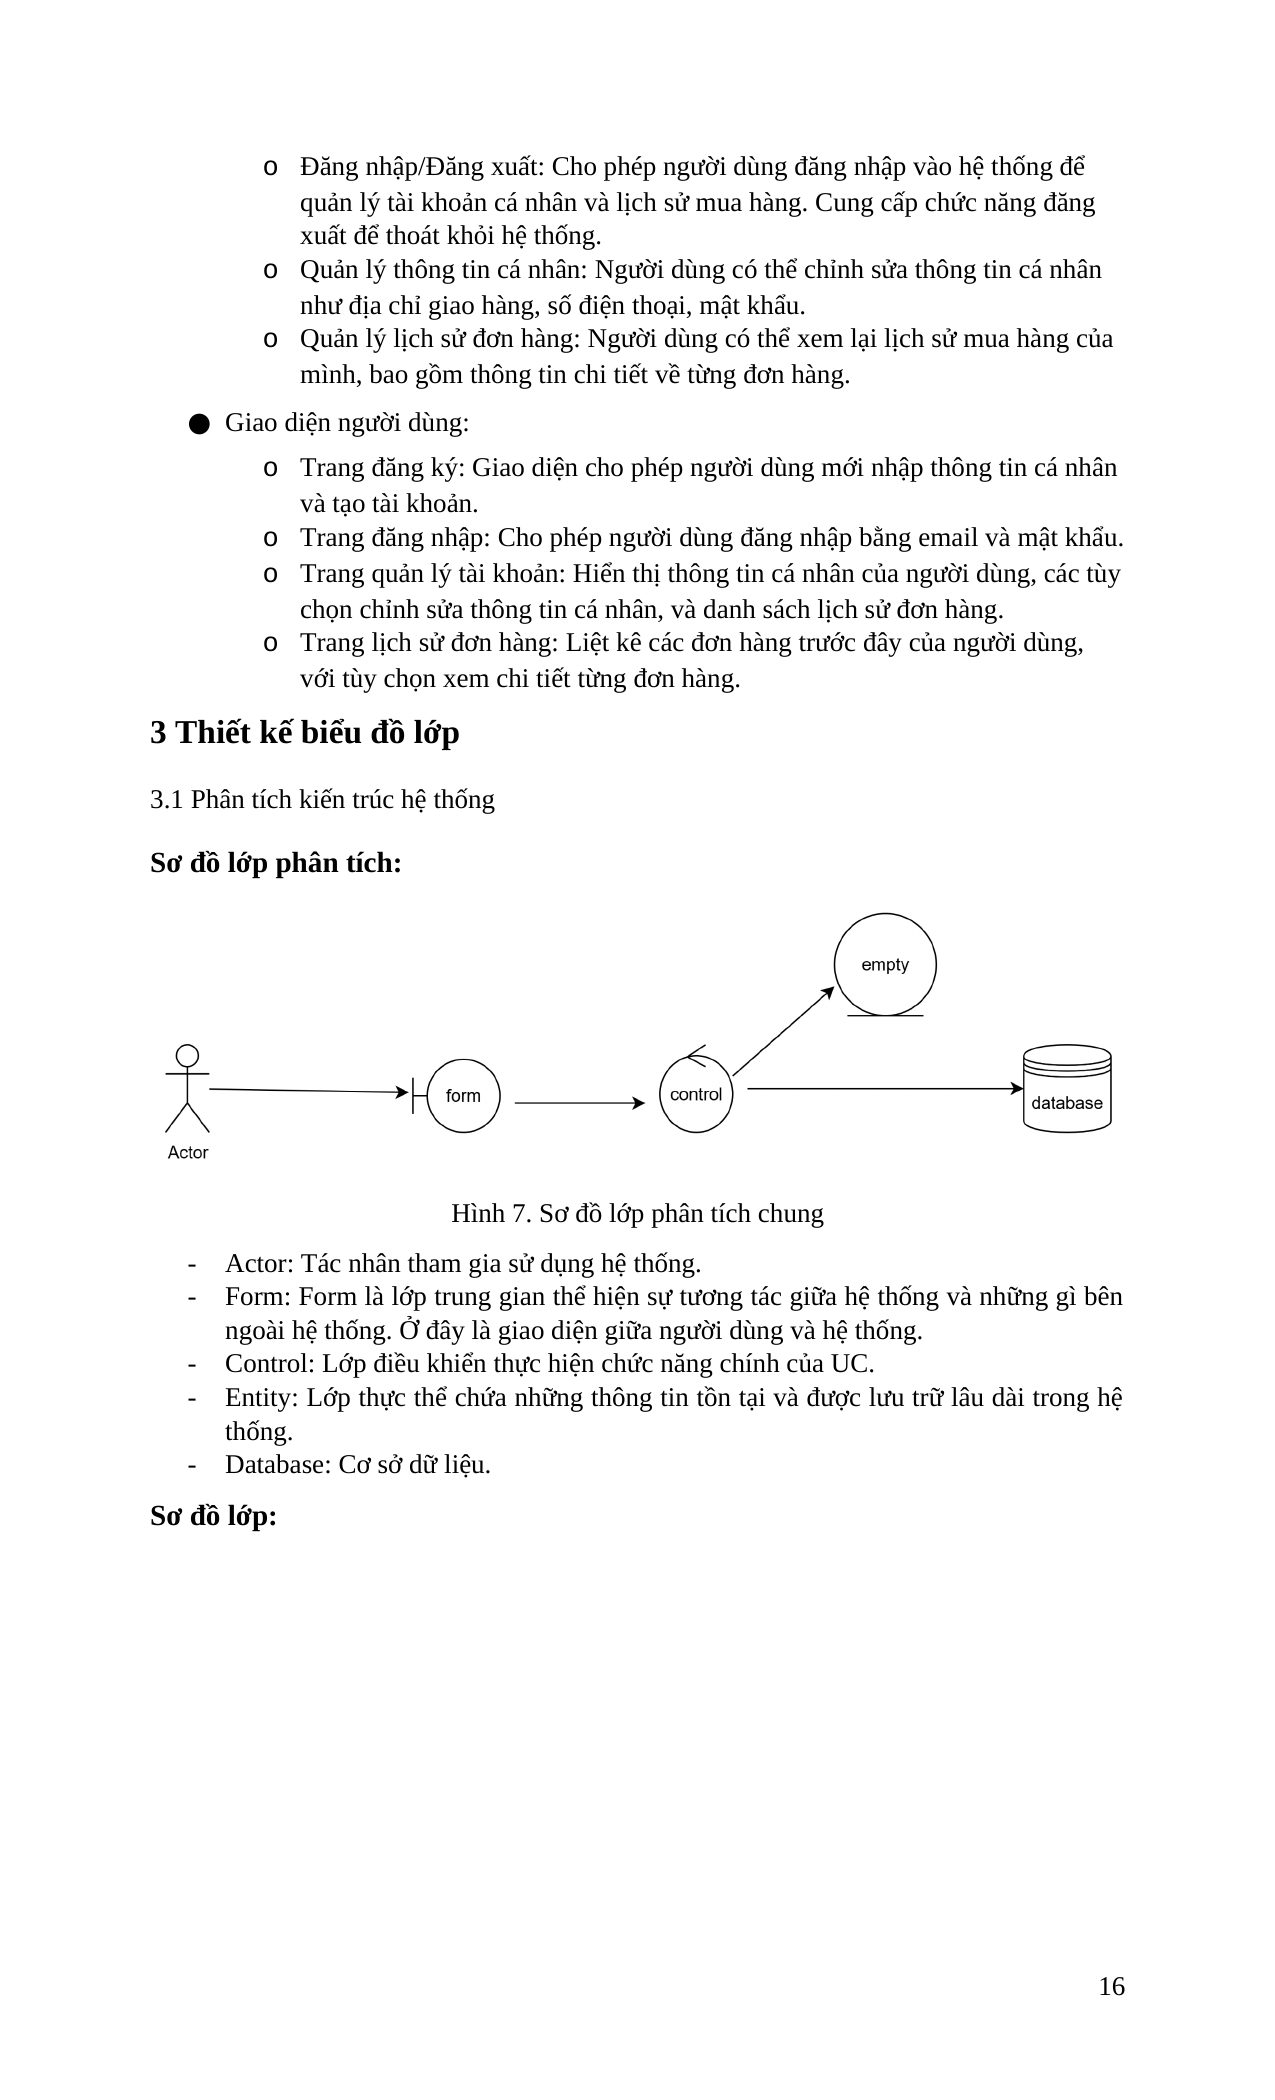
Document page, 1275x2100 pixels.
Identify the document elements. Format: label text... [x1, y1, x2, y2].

picture [150, 898, 1125, 1178]
list Trang lịch sử đơn hàng: Liệt kê các đơn hàng trước đây của người dùng, với tùy chọn xem chi tiết từng đơn hàng. [262, 626, 1125, 693]
list Quản lý lịch sử đơn hàng: Người dùng có thể xem lại lịch sử mua hàng của mình, bao gồm thông tin chi tiết về từng đơn hàng. [262, 322, 1125, 389]
text Sơ đồ lớp phân tích: [150, 846, 1125, 879]
list Trang đăng ký: Giao diện cho phép người dùng mới nhập thông tin cá nhân và tạo tài khoản. [262, 452, 1125, 518]
list Entity: Lớp thực thể chứa những thông tin tồn tại và được lưu trữ lâu dài trong hệ thống. [187, 1381, 1125, 1446]
list Quản lý thông tin cá nhân: Người dùng có thể chỉnh sửa thông tin cá nhân như địa chỉ giao hàng, số điện thoại, mật khẩu. [262, 253, 1125, 320]
list Đăng nhập/Đăng xuất: Cho phép người dùng đăng nhập vào hệ thống để quản lý tài khoản cá nhân và lịch sử mua hàng. Cung cấp chức năng đăng xuất để thoát khỏi hệ thống. [262, 150, 1125, 251]
list Trang đăng nhập: Cho phép người dùng đăng nhập bằng email và mật khẩu. [262, 521, 1125, 554]
text 3 Thiết kế biểu đồ lớp [150, 712, 1125, 751]
subtitle 3.1 Phân tích kiến trúc hệ thống [150, 783, 1125, 814]
text Hình 7. Sơ đồ lớp phân tích chung [150, 1197, 1125, 1228]
list Control: Lớp điều khiển thực hiện chức năng chính của UC. [187, 1347, 1125, 1379]
list Giao diện người dùng: [187, 392, 1125, 447]
list Actor: Tác nhân tham gia sử dụng hệ thống. [187, 1247, 1125, 1278]
text Sơ đồ lớp: [150, 1498, 1125, 1532]
list Database: Cơ sở dữ liệu. [187, 1448, 1125, 1479]
list Form: Form là lớp trung gian thể hiện sự tương tác giữa hệ thống và những gì bên ngoài hệ thống. Ở đây là giao diện giữa người dùng và hệ thống. [187, 1280, 1125, 1345]
list Trang quản lý tài khoản: Hiển thị thông tin cá nhân của người dùng, các tùy chọn chỉnh sửa thông tin cá nhân, và danh sách lịch sử đơn hàng. [262, 557, 1125, 624]
